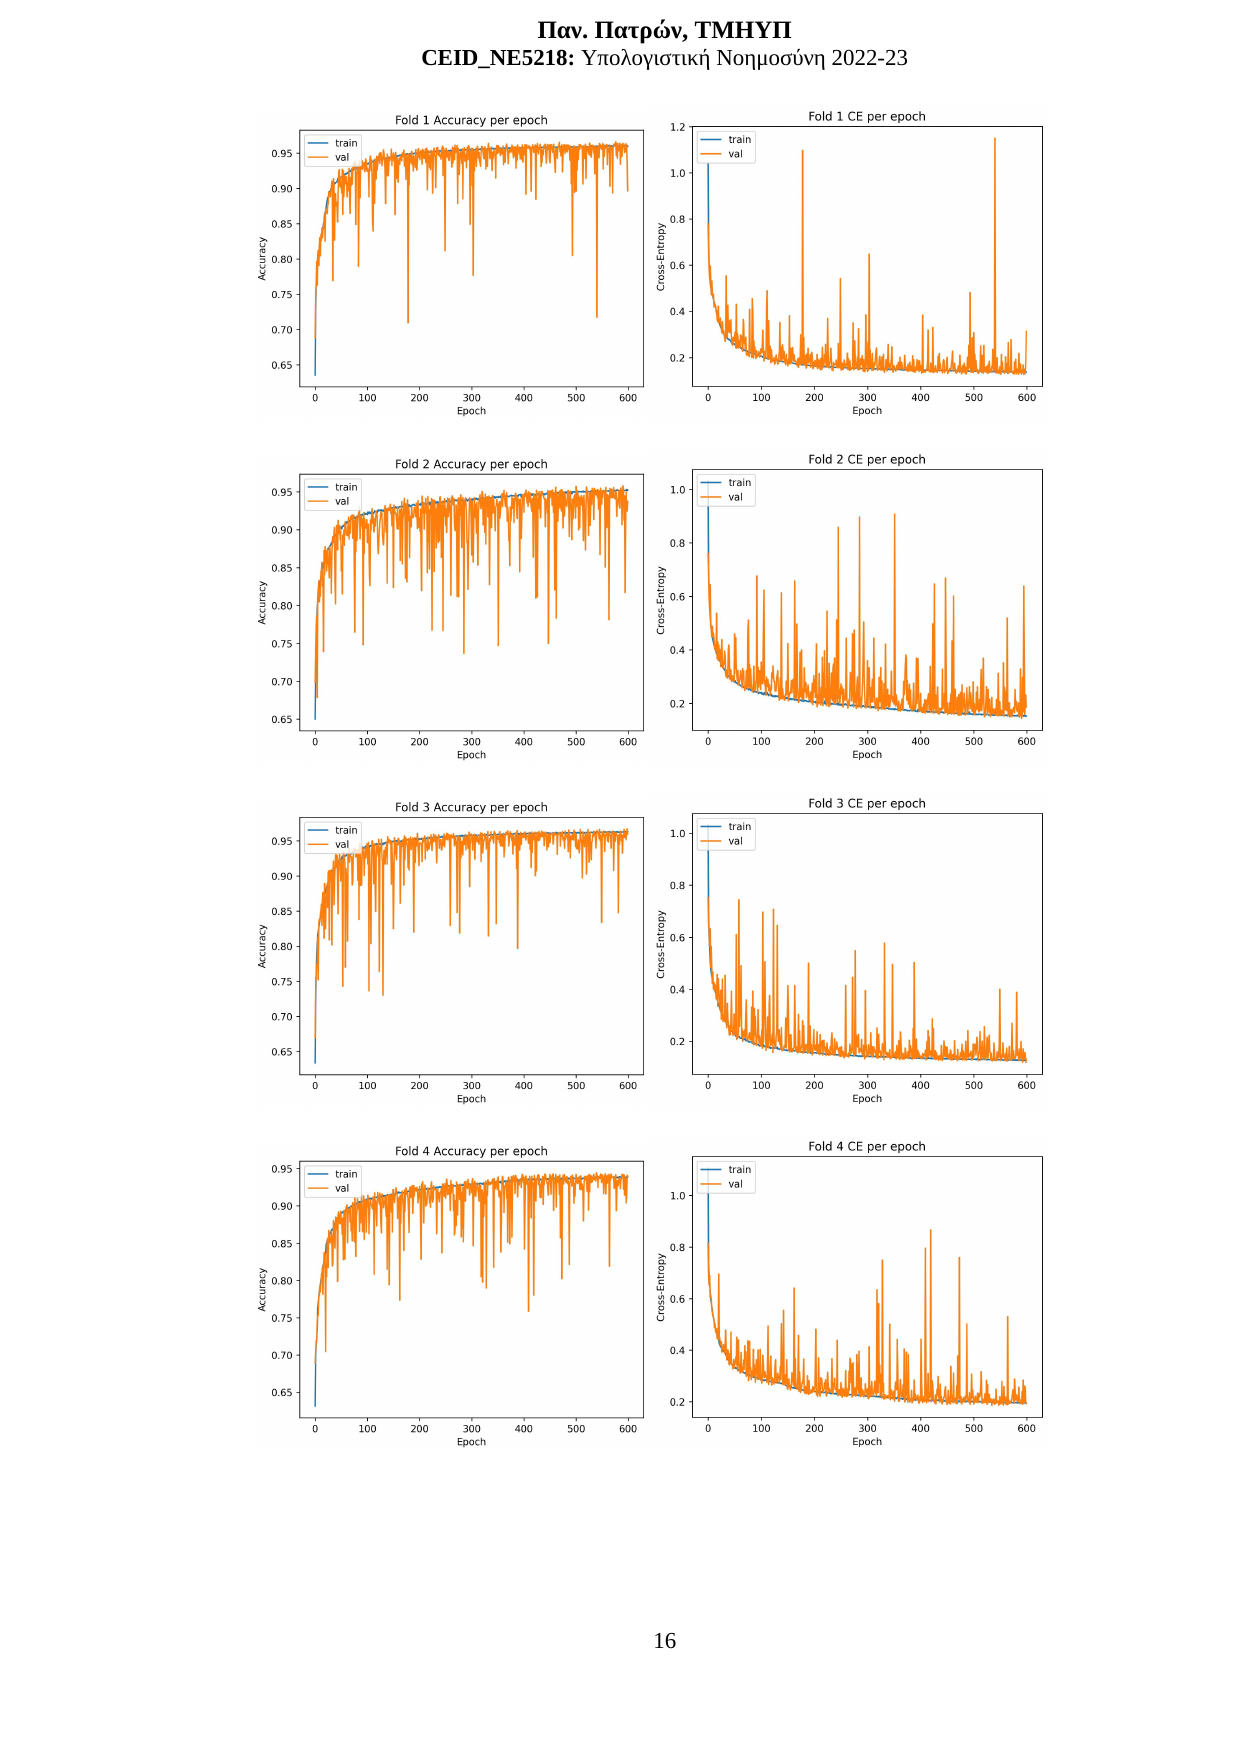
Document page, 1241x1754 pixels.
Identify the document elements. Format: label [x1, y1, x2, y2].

picture [251, 104, 1049, 423]
picture [251, 447, 1049, 767]
picture [251, 791, 1049, 1111]
picture [251, 1134, 1049, 1454]
